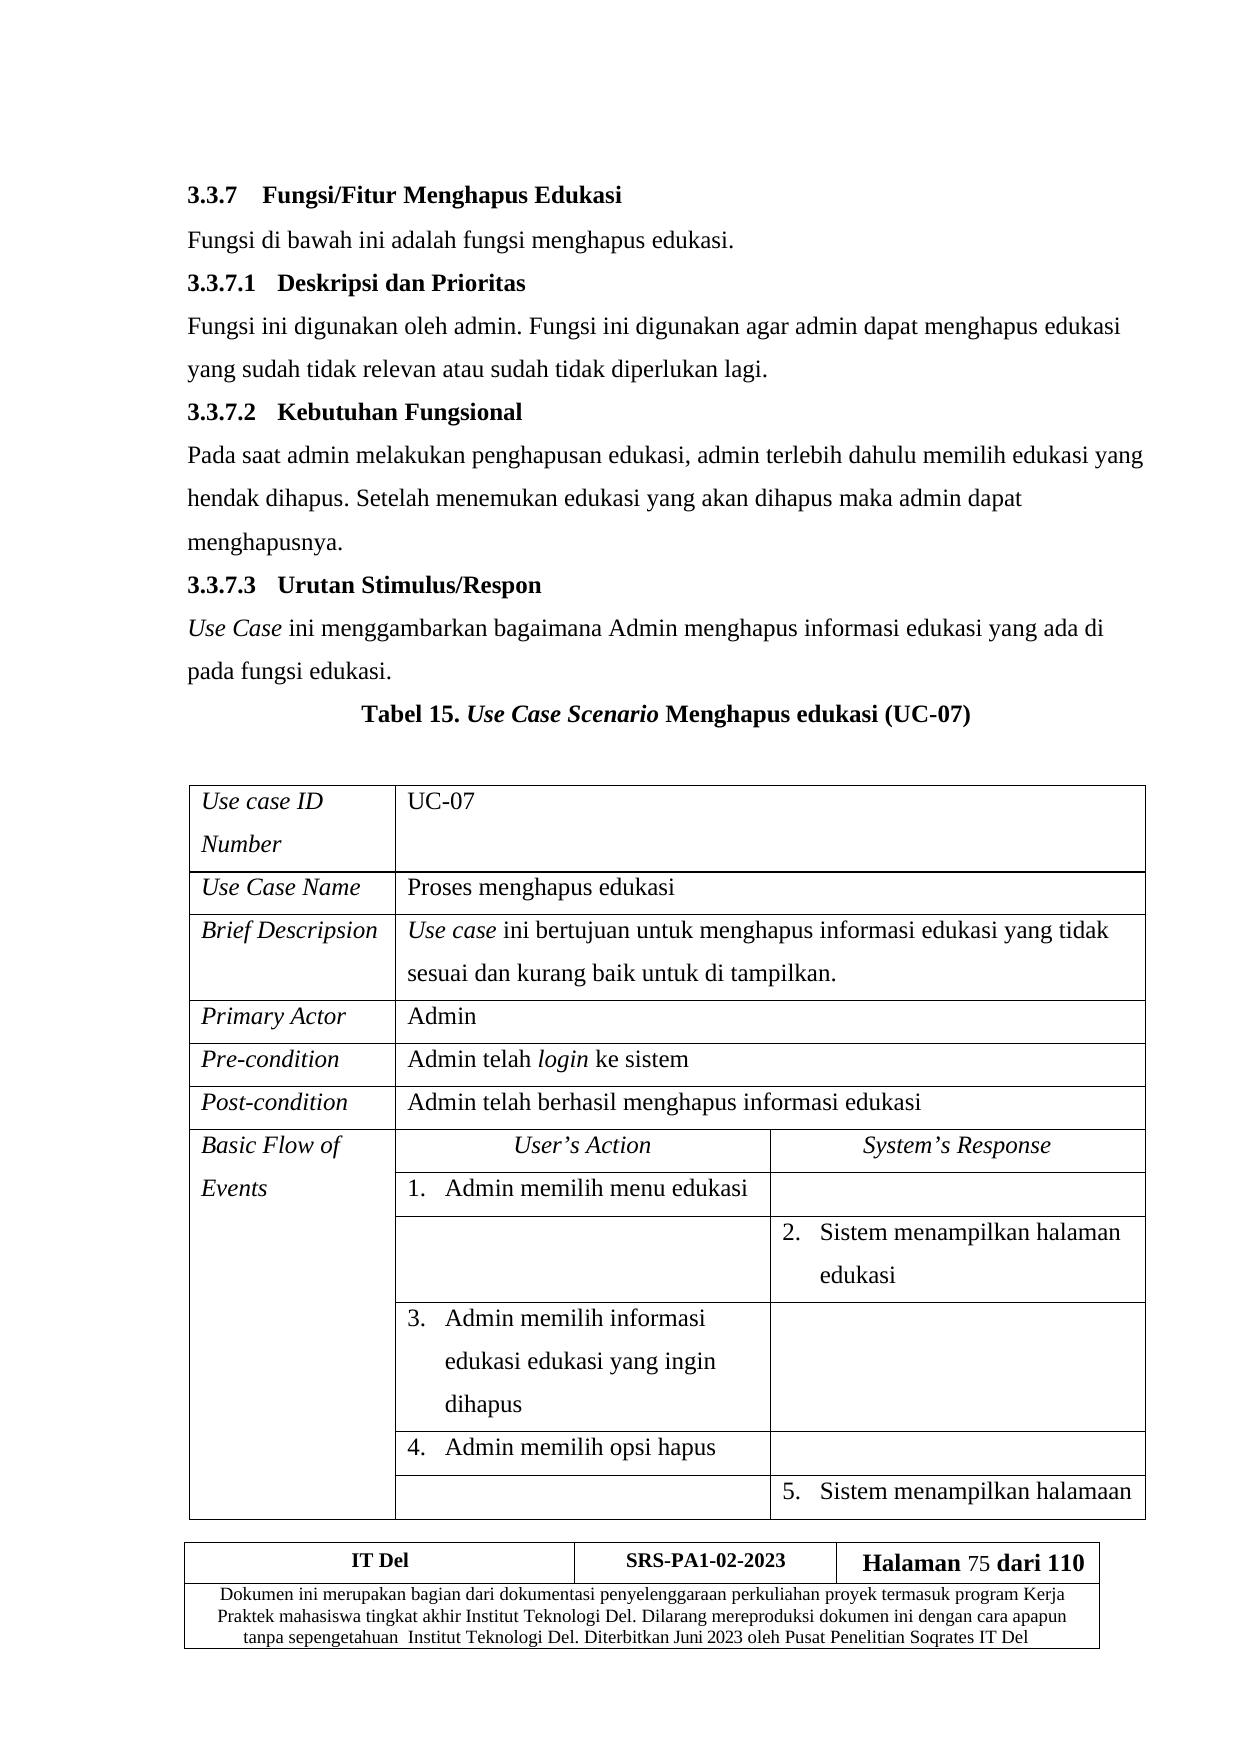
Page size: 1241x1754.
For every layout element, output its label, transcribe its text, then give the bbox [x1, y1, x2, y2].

table_cell Use case ini bertujuan untuk menghapus informasi edukasi yang tidak sesuai dan kurang baik untuk di tampilkan. [396, 915, 1145, 1000]
table_header UC-07 [396, 786, 1145, 871]
table_cell [771, 1303, 1145, 1431]
subtitle Urutan Stimulus/Respon [187, 570, 1161, 598]
text Tabel 15. Use Case Scenario Menghapus edukasi (UC-07) [171, 699, 1161, 728]
subtitle Fungsi/Fitur Menghapus Edukasi [187, 181, 1161, 209]
table_cell Use Case Name [190, 873, 395, 914]
table_cell Admin telah berhasil menghapus informasi edukasi [396, 1087, 1145, 1129]
table_cell [771, 1173, 1145, 1216]
subtitle Deskripsi dan Prioritas [187, 268, 1161, 297]
table_cell Basic Flow of Events [190, 1130, 395, 1519]
table_cell Admin telah login ke sistem [396, 1044, 1145, 1086]
table_cell Brief Descripsion [190, 915, 395, 1000]
table_cell System’s Response [771, 1130, 1145, 1172]
table_cell [771, 1432, 1145, 1475]
table_cell Admin memilih opsi hapus [396, 1432, 770, 1475]
text Fungsi di bawah ini adalah fungsi menghapus edukasi. [187, 225, 1161, 253]
table_cell Admin [396, 1001, 1145, 1043]
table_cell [771, 1476, 1145, 1519]
table_cell User’s Action [396, 1130, 770, 1172]
table_cell Proses menghapus edukasi [396, 873, 1145, 914]
table_cell Admin memilih menu edukasi [396, 1173, 770, 1216]
table_cell Post-condition [190, 1087, 395, 1129]
text Use Case ini menggambarkan bagaimana Admin menghapus informasi edukasi yang ada di pada fungsi edukasi. [187, 613, 1161, 685]
table_cell Admin memilih informasi edukasi edukasi yang ingin dihapus [396, 1303, 770, 1431]
text Fungsi ini digunakan oleh admin. Fungsi ini digunakan agar admin dapat menghapus edukasi yang sudah tidak relevan atau sudah tidak diperlukan lagi. [187, 311, 1161, 383]
text Pada saat admin melakukan penghapusan edukasi, admin terlebih dahulu memilih edukasi yang hendak dihapus. Setelah menemukan edukasi yang akan dihapus maka admin dapat menghapusnya. [187, 440, 1161, 555]
table_cell Pre-condition [190, 1044, 395, 1086]
subtitle Kebutuhan Fungsional [187, 397, 1161, 426]
table_cell Sistem menampilkan halaman edukasi [771, 1217, 1145, 1302]
table_cell [396, 1217, 770, 1302]
table_cell Primary Actor [190, 1001, 395, 1043]
table_header Use case ID Number [190, 786, 395, 871]
table_cell [396, 1476, 770, 1519]
